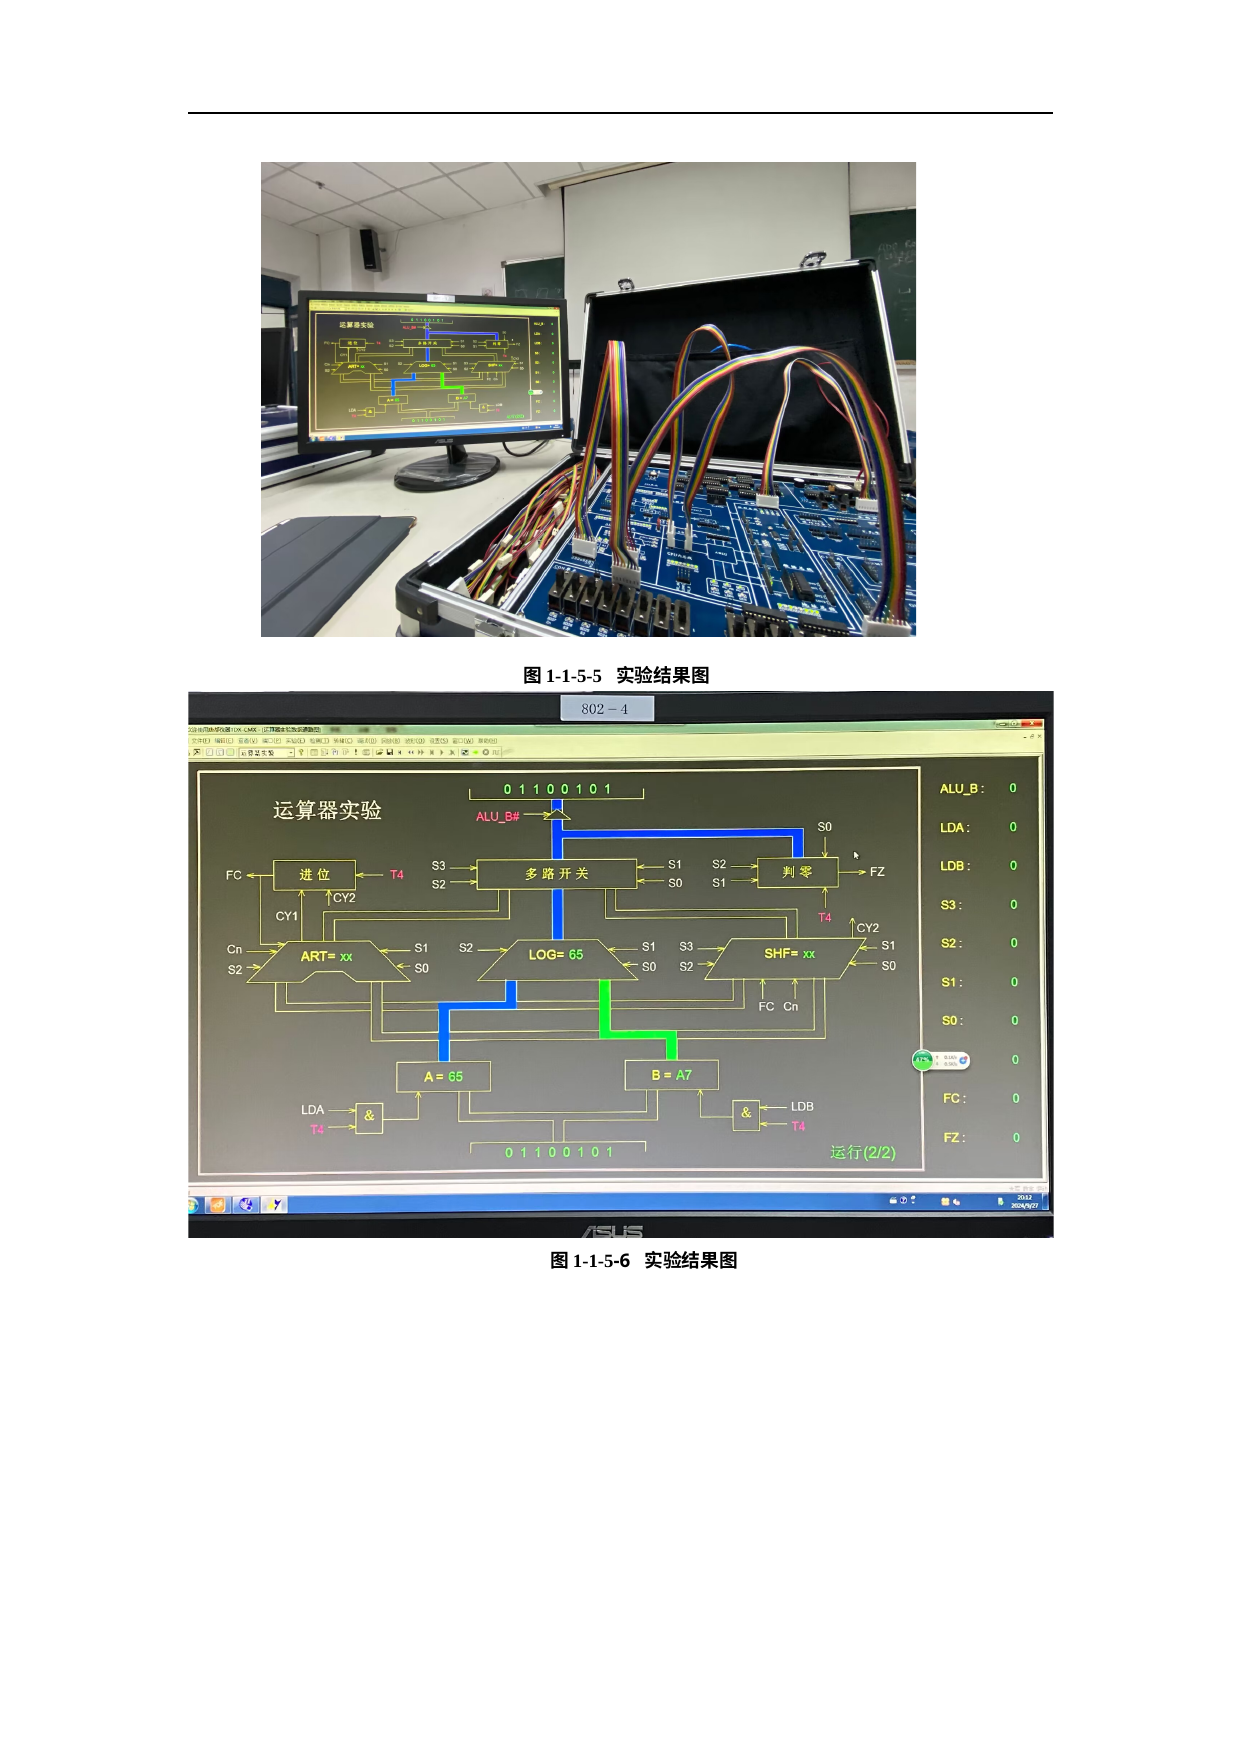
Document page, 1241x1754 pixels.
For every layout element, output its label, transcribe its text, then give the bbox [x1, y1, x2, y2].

picture [188, 691, 1054, 1238]
text 图 1-1-5-5 实验结果图 [188, 658, 1044, 691]
text 图 1-1-5-6 实验结果图 [217, 1243, 1027, 1276]
picture [261, 162, 917, 637]
